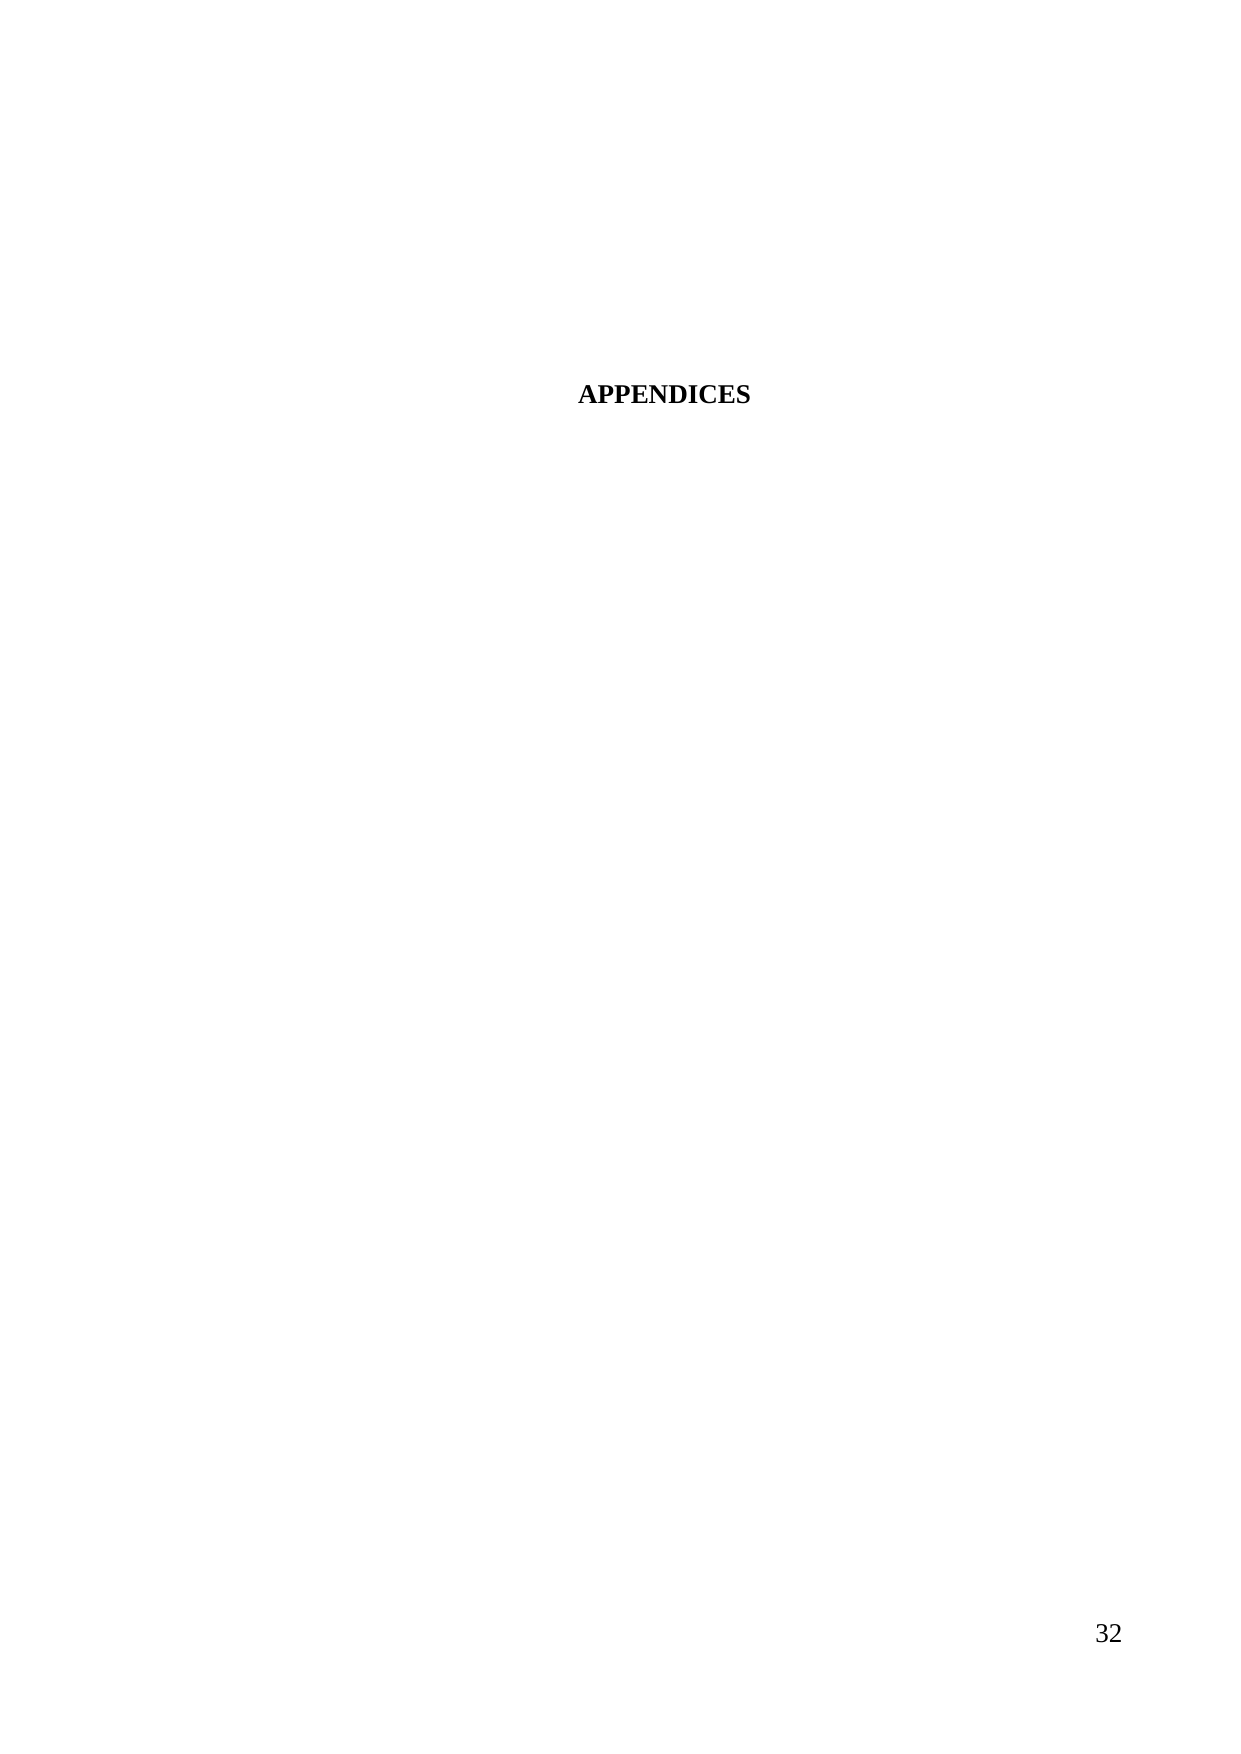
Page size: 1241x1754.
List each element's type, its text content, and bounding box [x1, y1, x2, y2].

subtitle APPENDICES [207, 378, 1122, 409]
